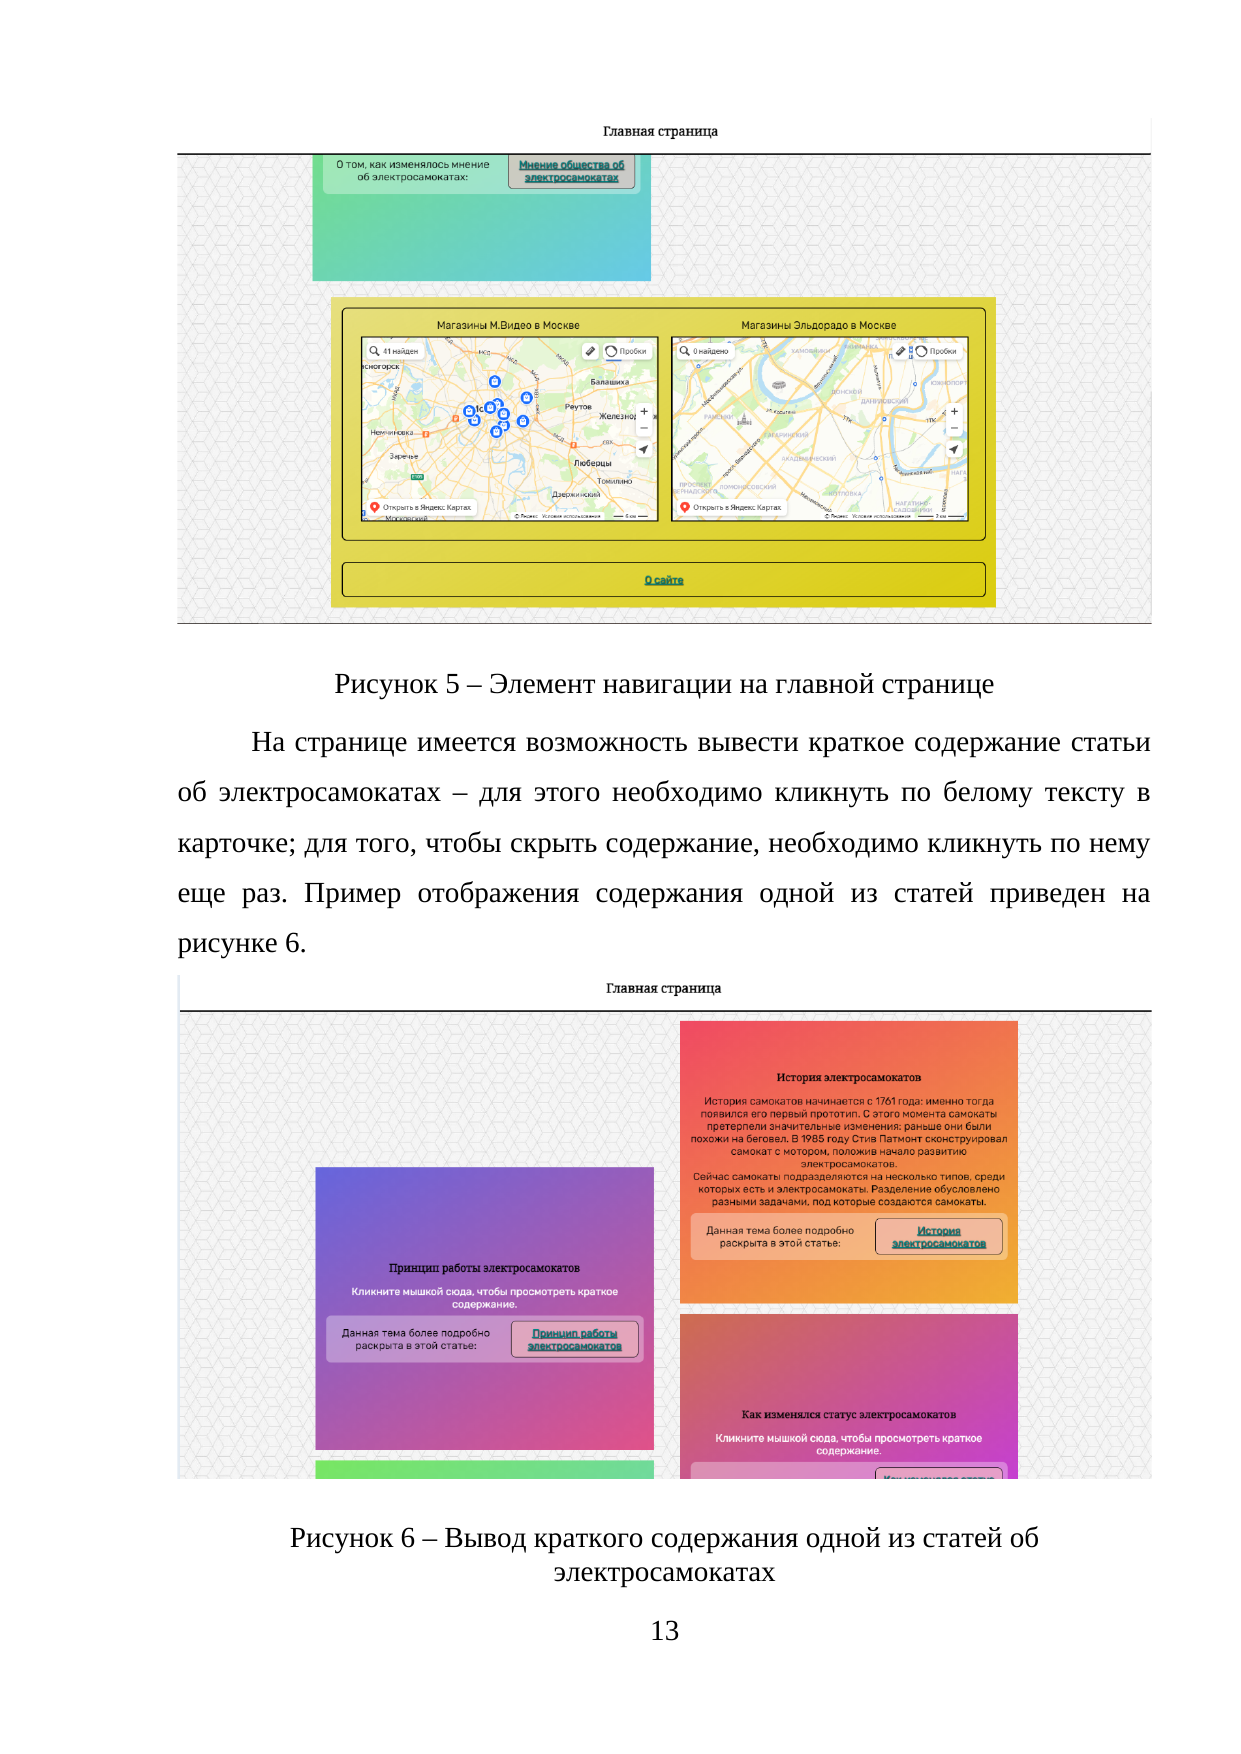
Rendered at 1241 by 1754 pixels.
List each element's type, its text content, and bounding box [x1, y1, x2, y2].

text Рисунок 5 – Элемент навигации на главной странице [177, 666, 1152, 699]
text Рисунок 6 – Вывод краткого содержания одной из статей об электросамокатах [177, 1520, 1152, 1587]
text На странице имеется возможность вывести краткое содержание статьи об электросамокатах – для этого необходимо кликнуть по белому тексту в карточке; для того, чтобы скрыть содержание, необходимо кликнуть по нему еще раз. Пример отображения содержания одной из статей приведен на рисунке 6. [177, 724, 1152, 959]
picture [177, 975, 1152, 1479]
picture [177, 118, 1152, 624]
